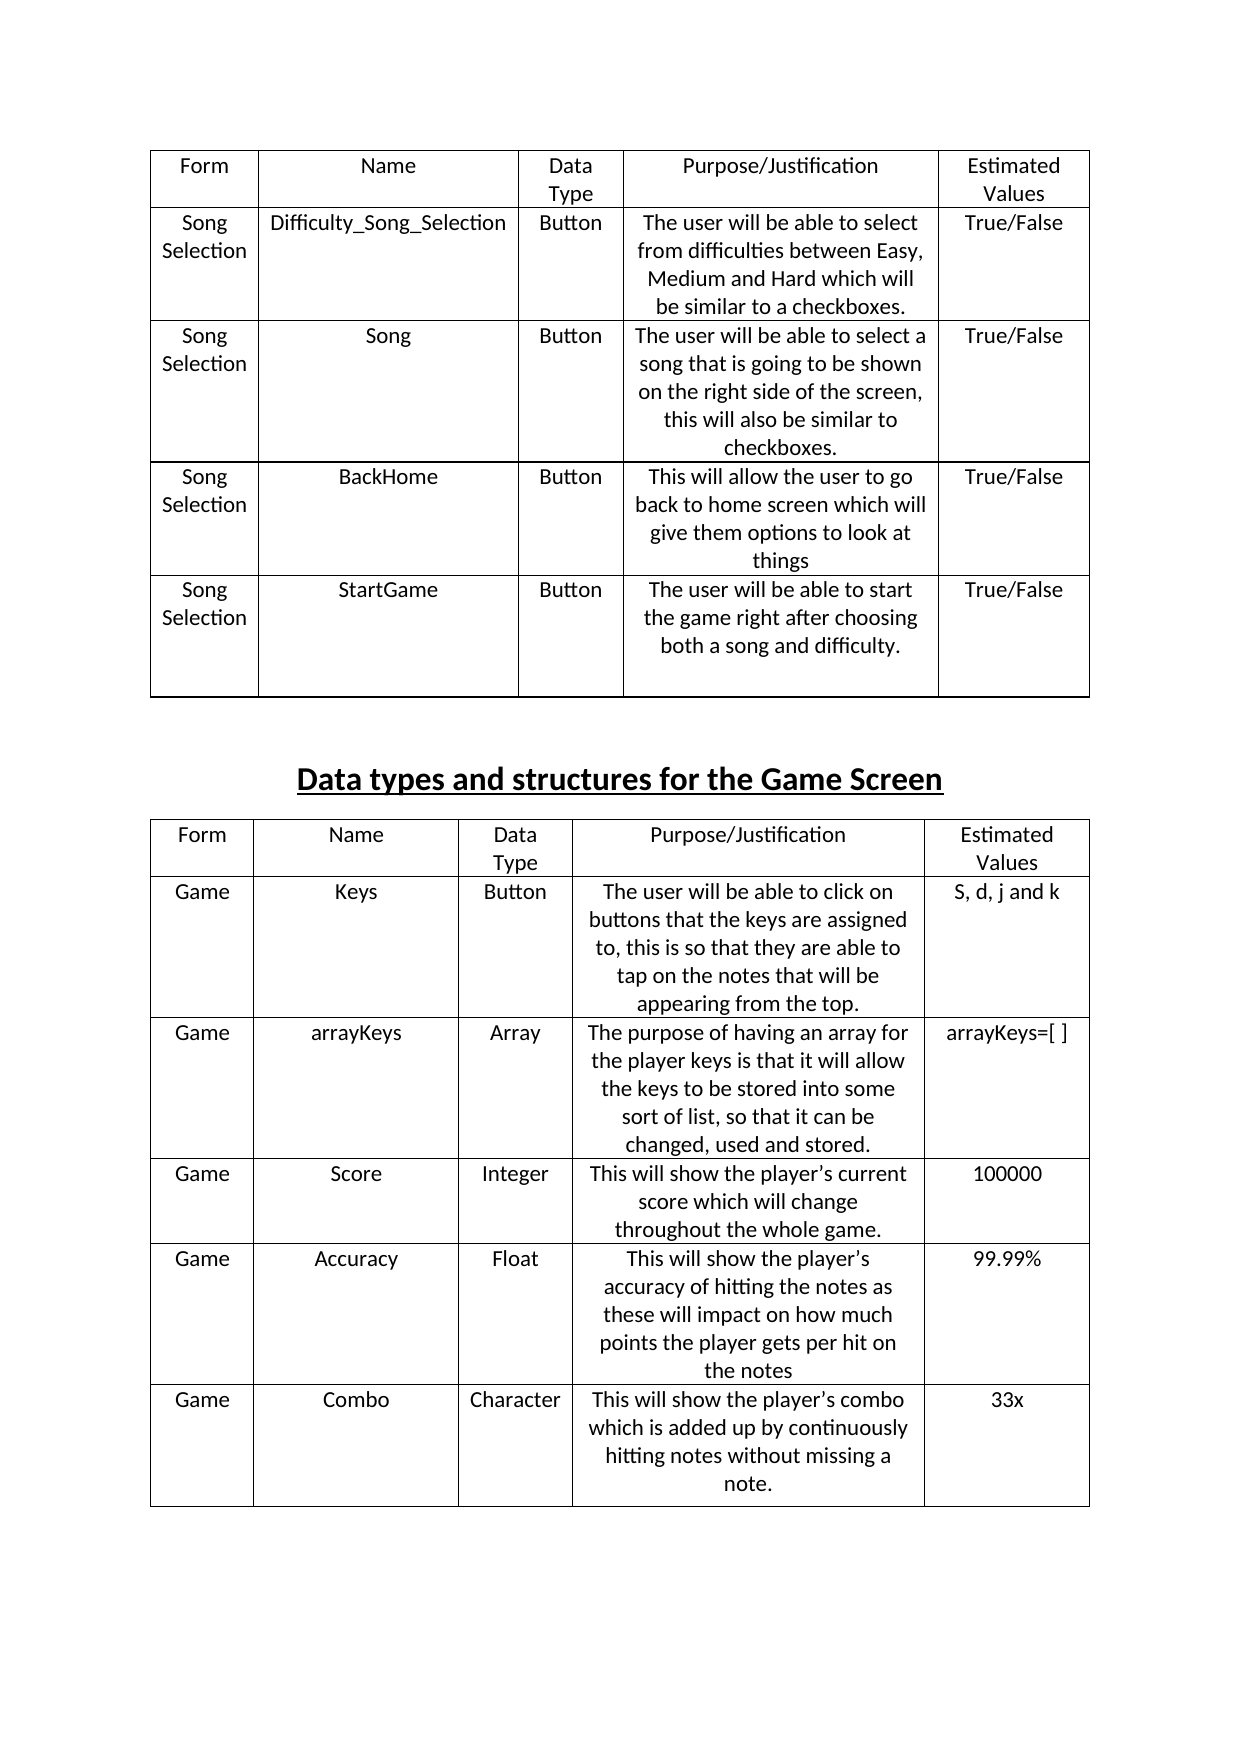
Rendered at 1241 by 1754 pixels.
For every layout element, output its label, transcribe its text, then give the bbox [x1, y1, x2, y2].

table_cell Song Selection [151, 321, 258, 461]
table_cell Button [459, 877, 572, 1017]
table_header Data Type [519, 151, 623, 207]
table_header Purpose/Justification [624, 151, 938, 207]
table_header Name [259, 151, 518, 207]
table_cell arrayKeys [254, 1018, 458, 1158]
table_cell Song Selection [151, 576, 258, 696]
table_cell This will show the player’s current score which will change throughout the whole game. [573, 1159, 924, 1243]
table_cell This will allow the user to go back to home screen which will give them options to look at things [624, 463, 938, 574]
table_cell The user will be able to start the game right after choosing both a song and difficulty. [624, 576, 938, 696]
table_cell Button [519, 463, 623, 574]
table_cell Game [151, 1385, 253, 1506]
table_cell Accuracy [254, 1244, 458, 1384]
table_cell True/False [939, 576, 1089, 696]
table_header Form [151, 820, 253, 876]
table_cell arrayKeys=[ ] [925, 1018, 1089, 1158]
table_cell Combo [254, 1385, 458, 1506]
table_cell Difficulty_Song_Selection [259, 208, 518, 320]
table_cell The user will be able to select a song that is going to be shown on the right side of the screen, this will also be similar to checkboxes. [624, 321, 938, 461]
table_cell 100000 [925, 1159, 1089, 1243]
table_cell Game [151, 1159, 253, 1243]
table_header Form [151, 151, 258, 207]
table_cell Game [151, 877, 253, 1017]
table_cell Game [151, 1018, 253, 1158]
table_cell This will show the player’s accuracy of hitting the notes as these will impact on how much points the player gets per hit on the notes [573, 1244, 924, 1384]
table_cell Keys [254, 877, 458, 1017]
table_cell The user will be able to select from difficulties between Easy, Medium and Hard which will be similar to a checkboxes. [624, 208, 938, 320]
table_cell Score [254, 1159, 458, 1243]
table_cell True/False [939, 208, 1089, 320]
table_header Name [254, 820, 458, 876]
table_cell S, d, j and k [925, 877, 1089, 1017]
table_cell The user will be able to click on buttons that the keys are assigned to, this is so that they are able to tap on the notes that will be appearing from the top. [573, 877, 924, 1017]
table_cell Button [519, 321, 623, 461]
table_cell This will show the player’s combo which is added up by continuously hitting notes without missing a note. [573, 1385, 924, 1506]
table_header Estimated Values [925, 820, 1089, 876]
table_cell Float [459, 1244, 572, 1384]
table_cell The purpose of having an array for the player keys is that it will allow the keys to be stored into some sort of list, so that it can be changed, used and stored. [573, 1018, 924, 1158]
table_header Purpose/Justification [573, 820, 924, 876]
table_cell True/False [939, 463, 1089, 574]
table_cell Song Selection [151, 463, 258, 574]
table_cell Game [151, 1244, 253, 1384]
text Data types and structures for the Game Screen [150, 758, 1090, 799]
table_cell StartGame [259, 576, 518, 696]
table_cell Song Selection [151, 208, 258, 320]
table_cell Song [259, 321, 518, 461]
table_cell Character [459, 1385, 572, 1506]
table_cell 99.99% [925, 1244, 1089, 1384]
table_cell BackHome [259, 463, 518, 574]
table_cell Button [519, 208, 623, 320]
table_cell Array [459, 1018, 572, 1158]
table_cell Button [519, 576, 623, 696]
table_cell Integer [459, 1159, 572, 1243]
table_cell 33x [925, 1385, 1089, 1506]
table_cell True/False [939, 321, 1089, 461]
table_header Data Type [459, 820, 572, 876]
table_header Estimated Values [939, 151, 1089, 207]
